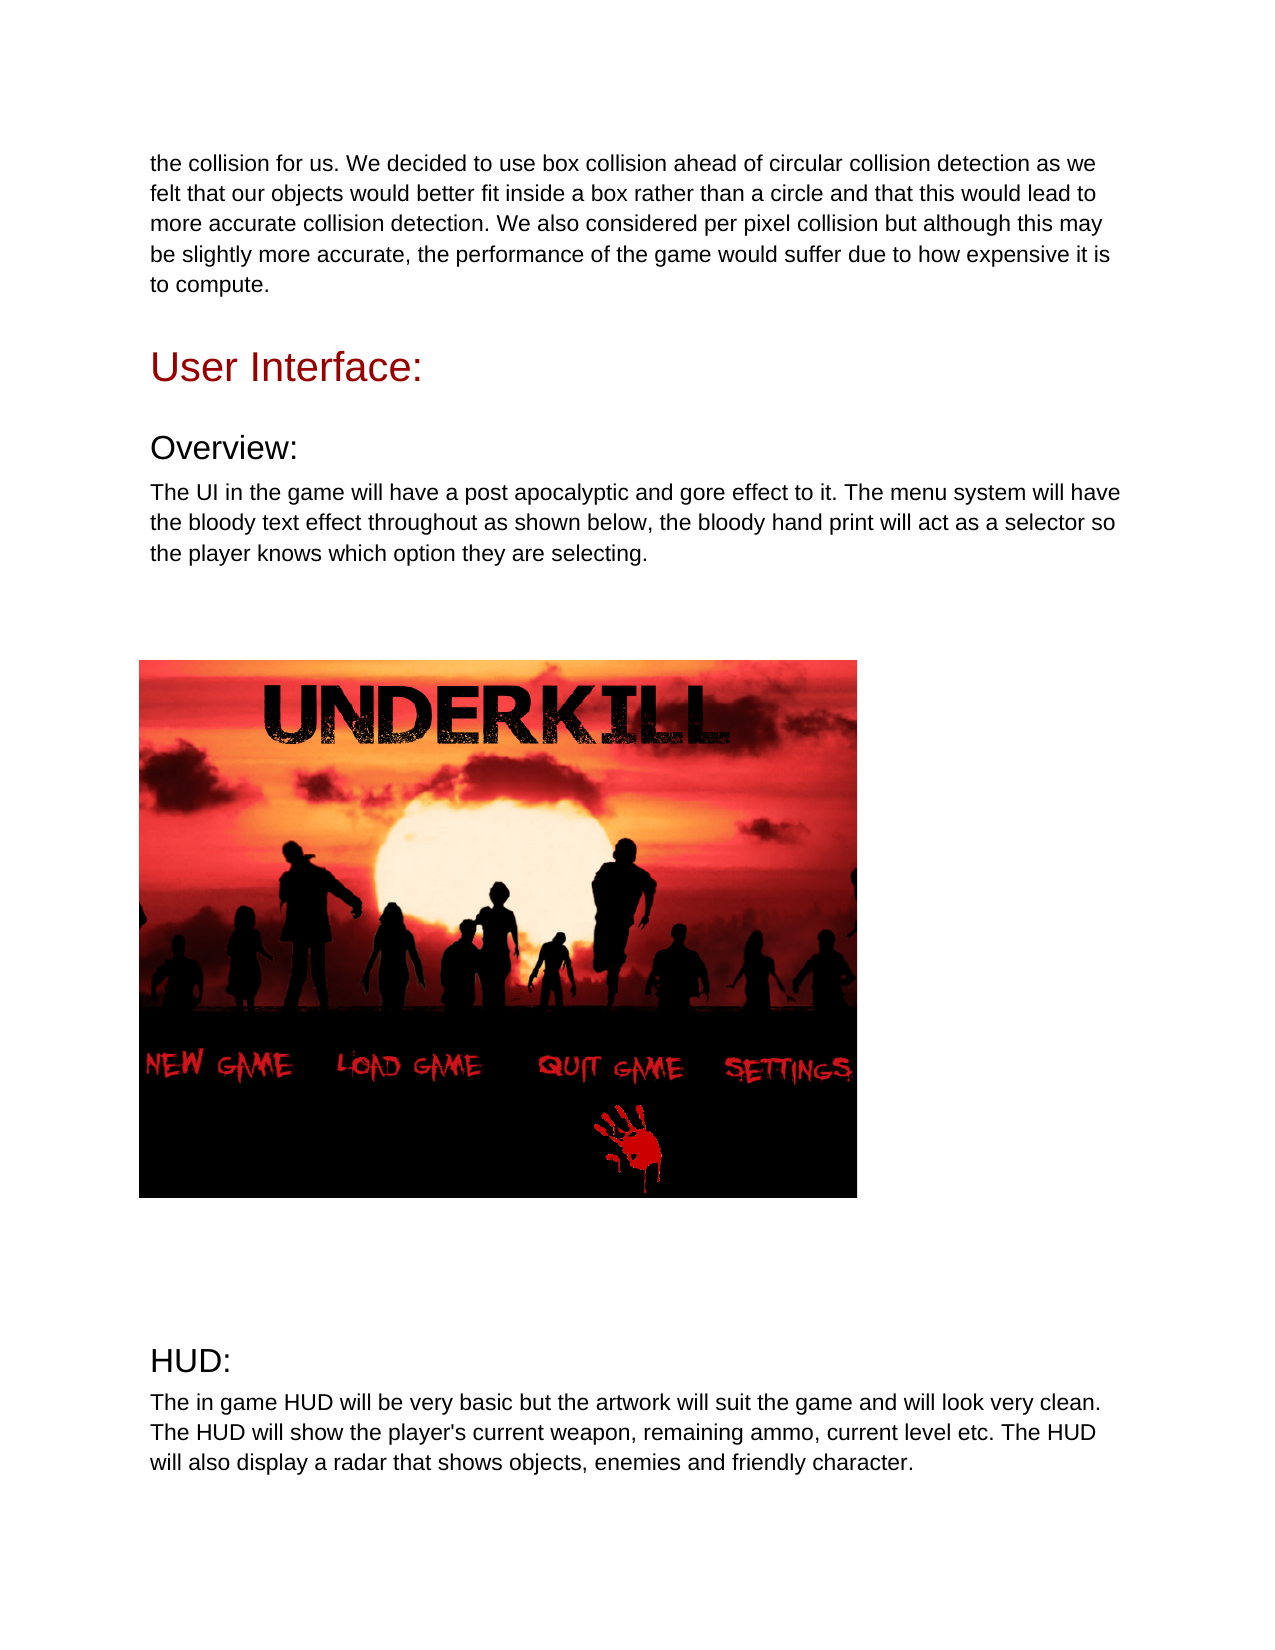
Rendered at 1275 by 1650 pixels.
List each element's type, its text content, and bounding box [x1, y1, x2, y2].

text The in game HUD will be very basic but the artwork will suit the game and will look very clean. The HUD will show the player's current weapon, remaining ammo, current level etc. The HUD will also display a radar that shows objects, enemies and friendly character. [150, 1388, 1125, 1475]
subtitle User Interface: [150, 343, 1125, 391]
picture [139, 660, 858, 1198]
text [150, 150, 1125, 297]
subtitle Overview: [150, 428, 1125, 467]
subtitle HUD: [150, 1341, 1125, 1379]
text The UI in the game will have a post apocalyptic and gore effect to it. The menu system will have the bloody text effect throughout as shown below, the bloody hand print will act as a selector so the player knows which option they are selecting. [150, 479, 1125, 566]
